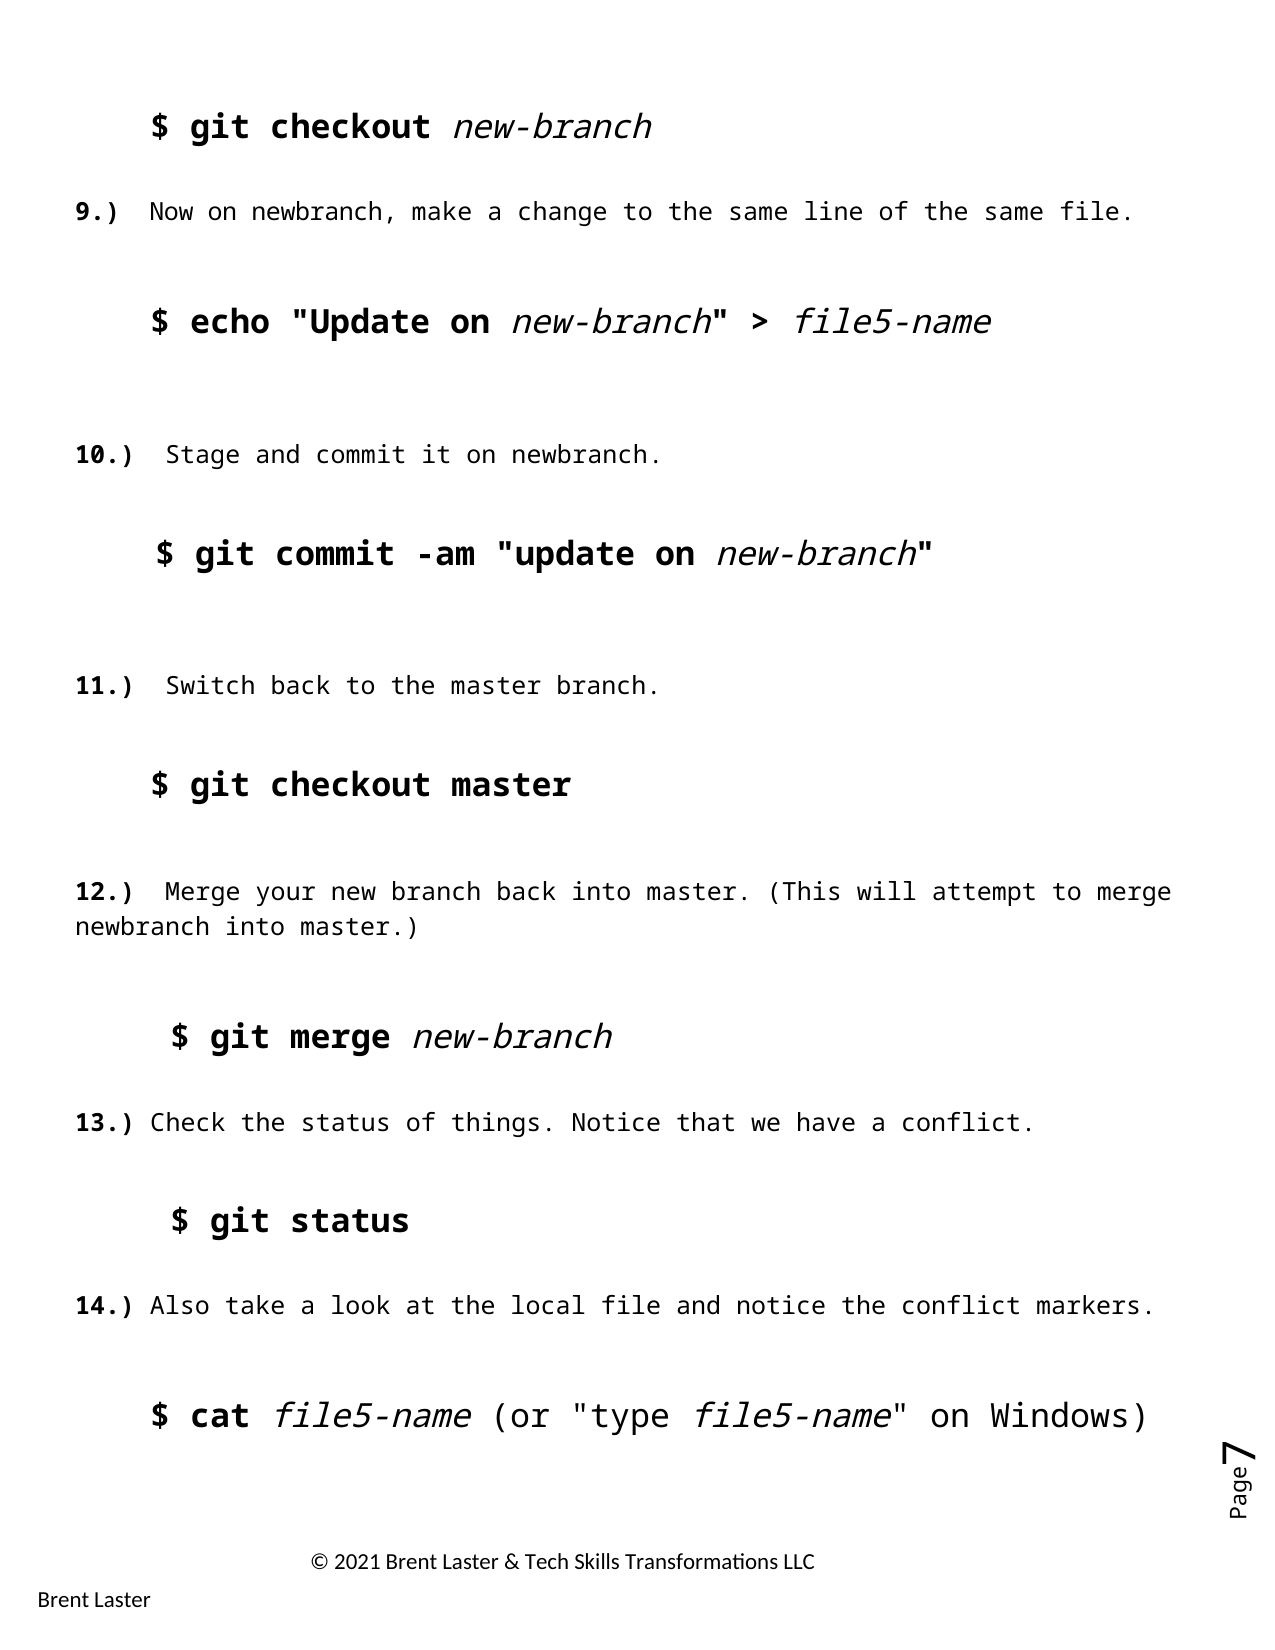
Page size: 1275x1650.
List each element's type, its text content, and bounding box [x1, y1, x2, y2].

text 10.) Stage and commit it on newbranch. [75, 437, 1200, 471]
text $ git checkout new-branch [150, 103, 1200, 148]
text $ git checkout master [150, 761, 1200, 806]
text $ echo "Update on new-branch" > file5-name [75, 298, 1200, 344]
text 14.) Also take a look at the local file and notice the conflict markers. [75, 1287, 1200, 1321]
text $ cat file5-name (or "type file5-name" on Windows) [150, 1392, 1200, 1437]
text 9.) Now on newbranch, make a change to the same line of the same file. [75, 194, 1200, 228]
text $ git status [150, 1197, 1200, 1242]
text 11.) Switch back to the master branch. [75, 667, 1200, 701]
text 12.) Merge your new branch back into master. (This will attempt to merge newbranch into master.) [75, 874, 1200, 942]
text 13.) Check the status of things. Notice that we have a conflict. [75, 1104, 1200, 1139]
text $ git commit -am "update on new-branch" [75, 530, 1200, 575]
text $ git merge new-branch [150, 1013, 1200, 1058]
